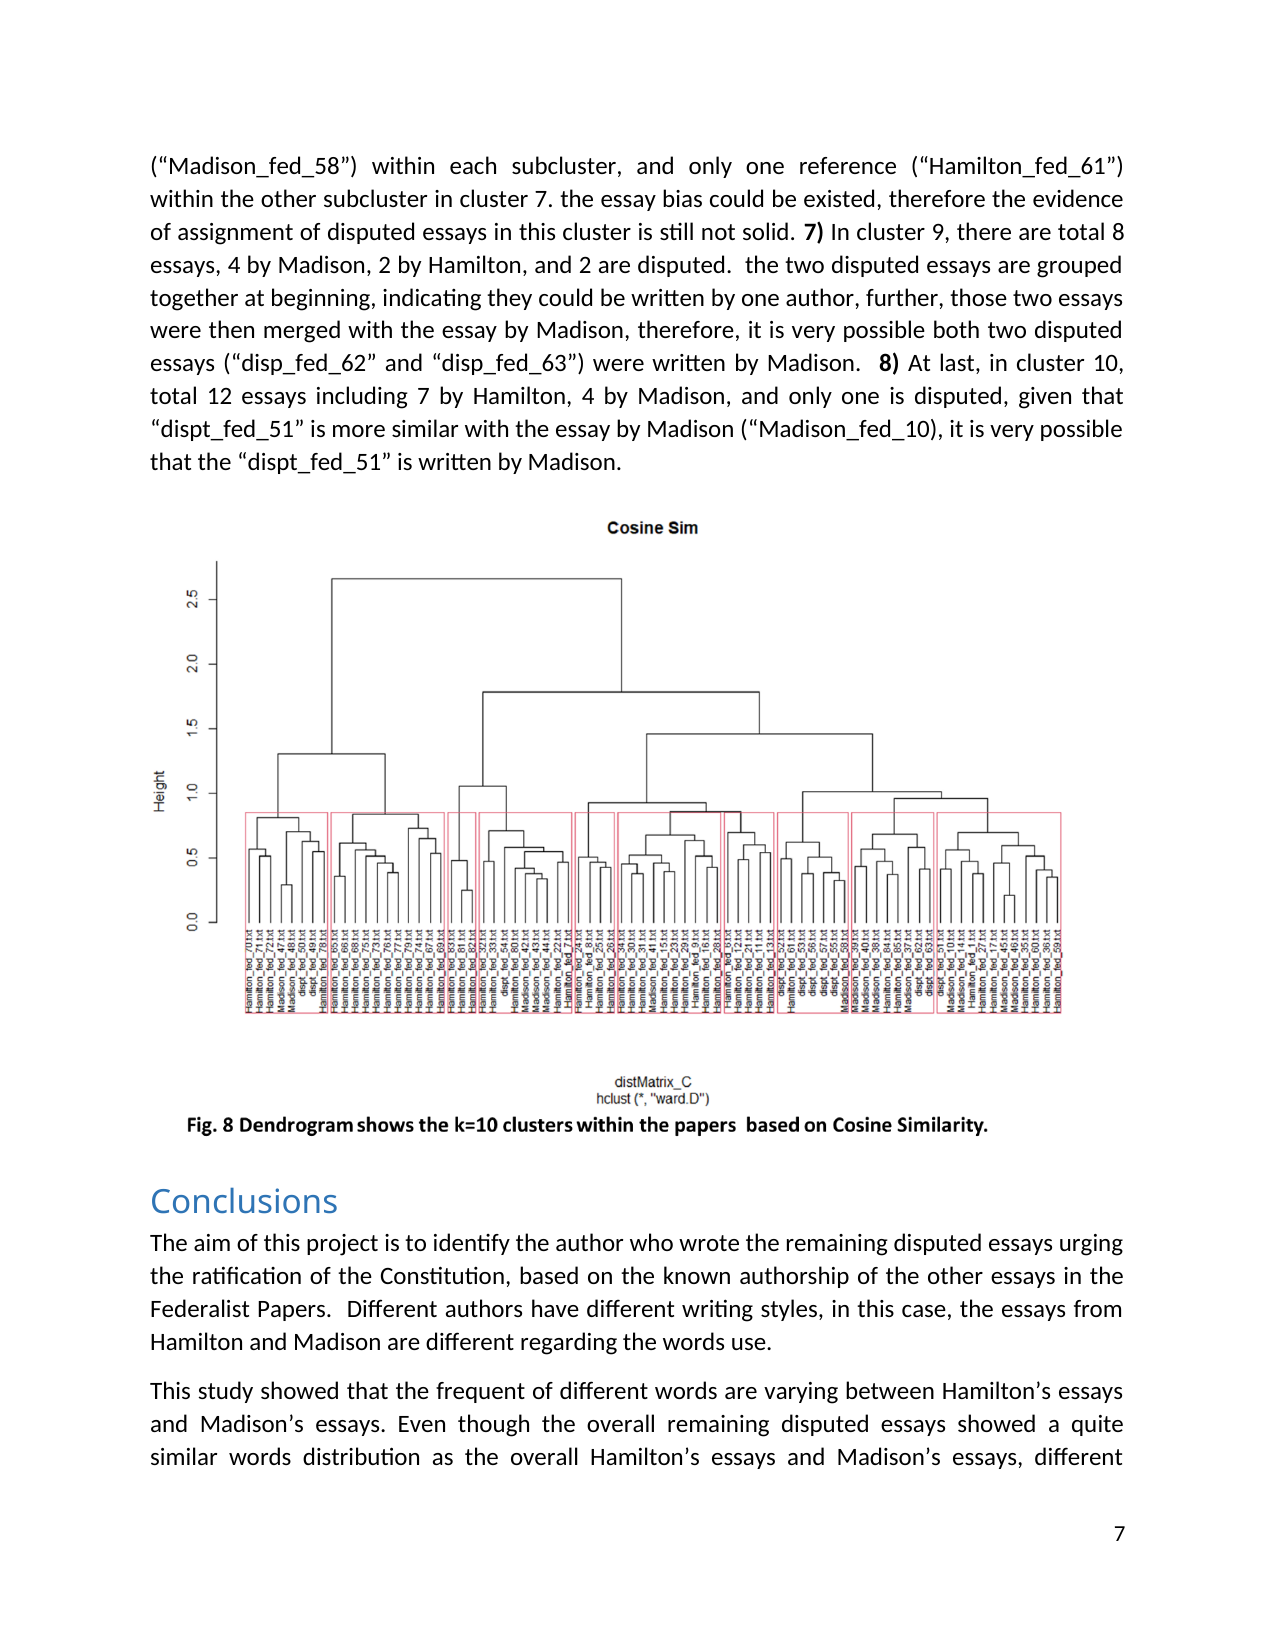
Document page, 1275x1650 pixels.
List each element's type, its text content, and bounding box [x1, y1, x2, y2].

subtitle Conclusions [150, 1178, 1125, 1224]
picture [150, 495, 1122, 1151]
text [150, 1376, 1125, 1472]
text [150, 150, 1125, 477]
text The aim of this project is to identify the author who wrote the remaining disputed essays urging the ratification of the Constitution, based on the known authorship of the other essays in the Federalist Papers. Different authors have different writing styles, in this case, the essays from Hamilton and Madison are different regarding the words use. [150, 1227, 1125, 1356]
